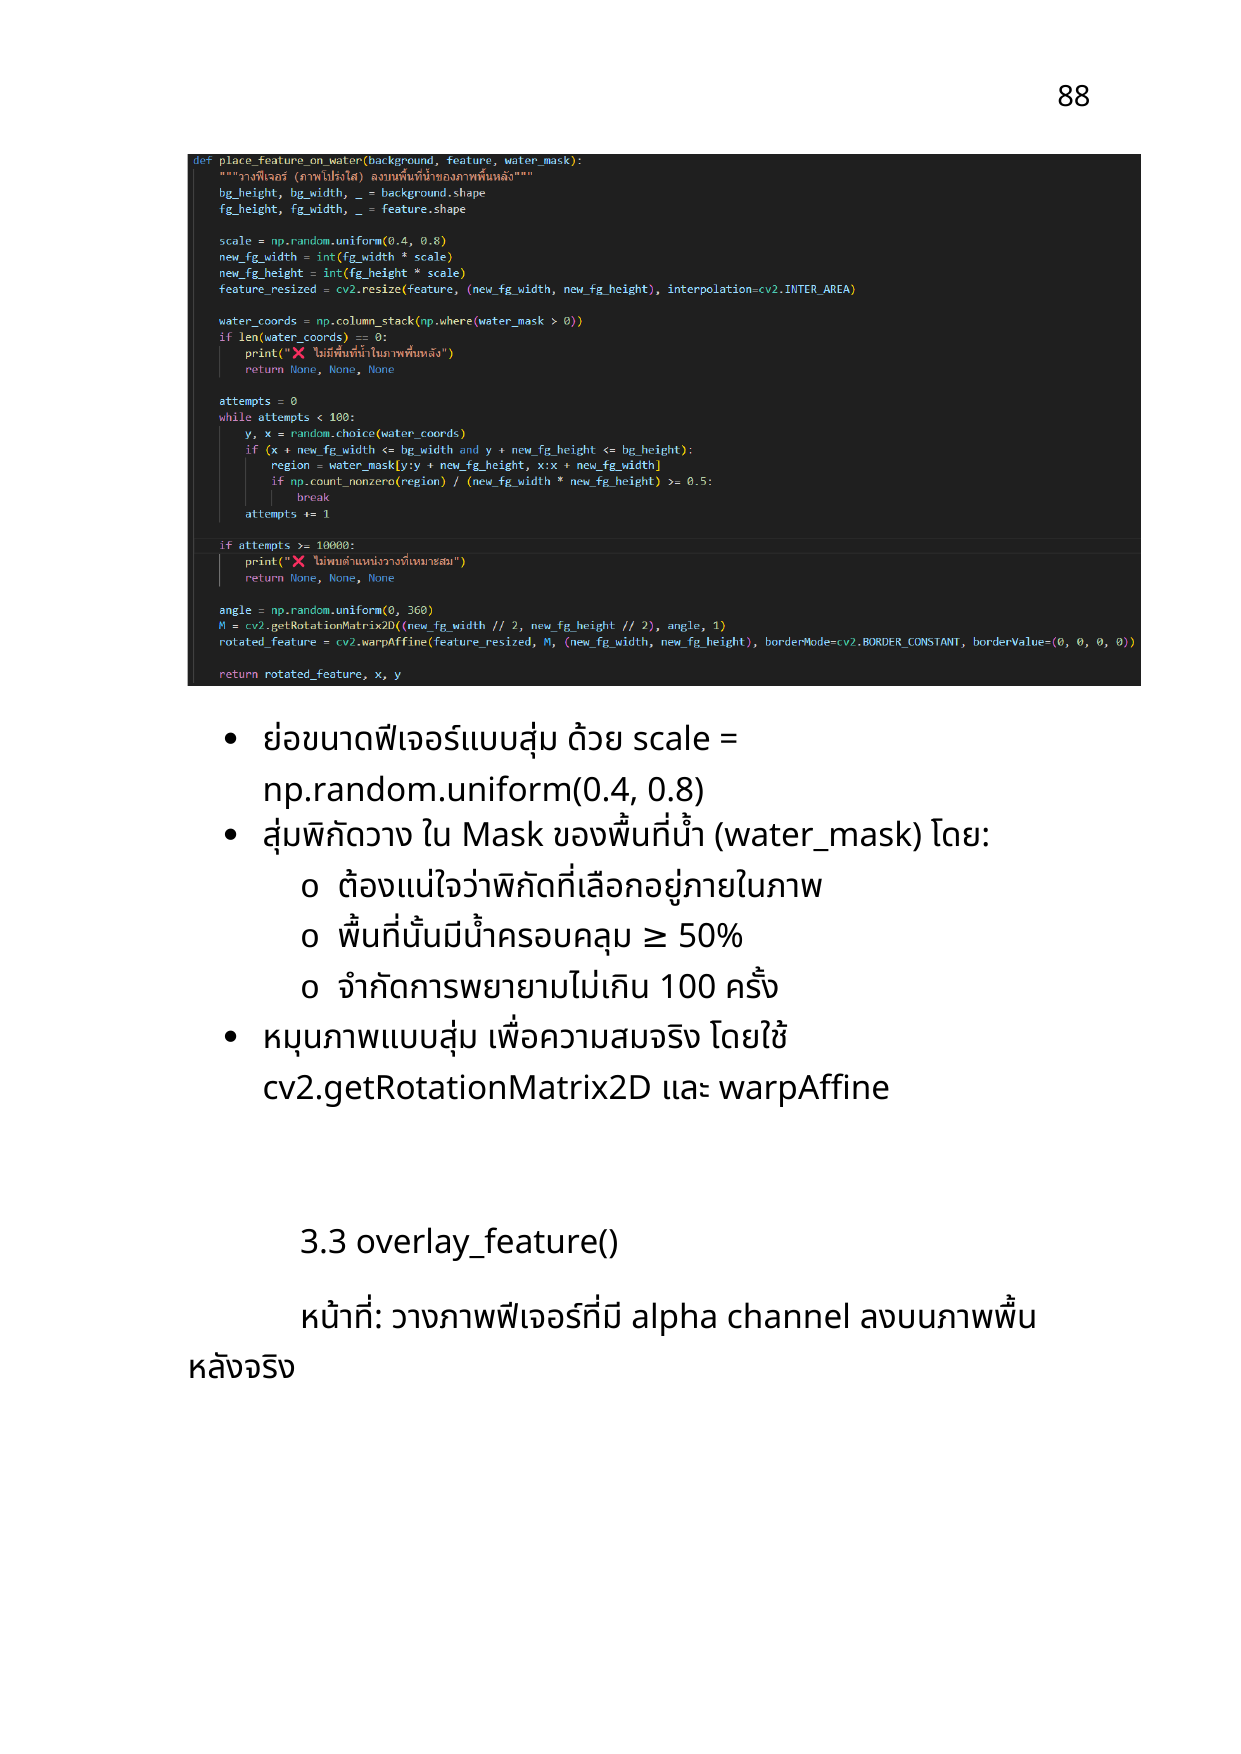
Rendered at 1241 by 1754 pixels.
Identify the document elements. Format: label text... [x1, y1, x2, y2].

text หน้าที่: วางภาพฟีเจอร์ที่มี alpha channel ลงบนภาพพื้นหลังจริง [187, 1293, 1090, 1394]
text 3.3 overlay_feature() [262, 1218, 1090, 1264]
list พื้นที่นั้นมีน้ำครอบคลุม ≥ 50% [300, 912, 1090, 963]
list ต้องแน่ใจว่าพิกัดที่เลือกอยู่ภายในภาพ [300, 862, 1090, 912]
list ย่อขนาดฟีเจอร์แบบสุ่ม ด้วย scale = np.random.uniform(0.4, 0.8) [225, 715, 1090, 811]
picture [187, 154, 1141, 686]
list จำกัดการพยายามไม่เกิน 100 ครั้ง [300, 963, 1090, 1013]
list สุ่มพิกัดวาง ใน Mask ของพื้นที่น้ำ (water_mask) โดย: [225, 811, 1090, 862]
list หมุนภาพแบบสุ่ม เพื่อความสมจริง โดยใช้ cv2.getRotationMatrix2D และ warpAffine [225, 1013, 1090, 1114]
